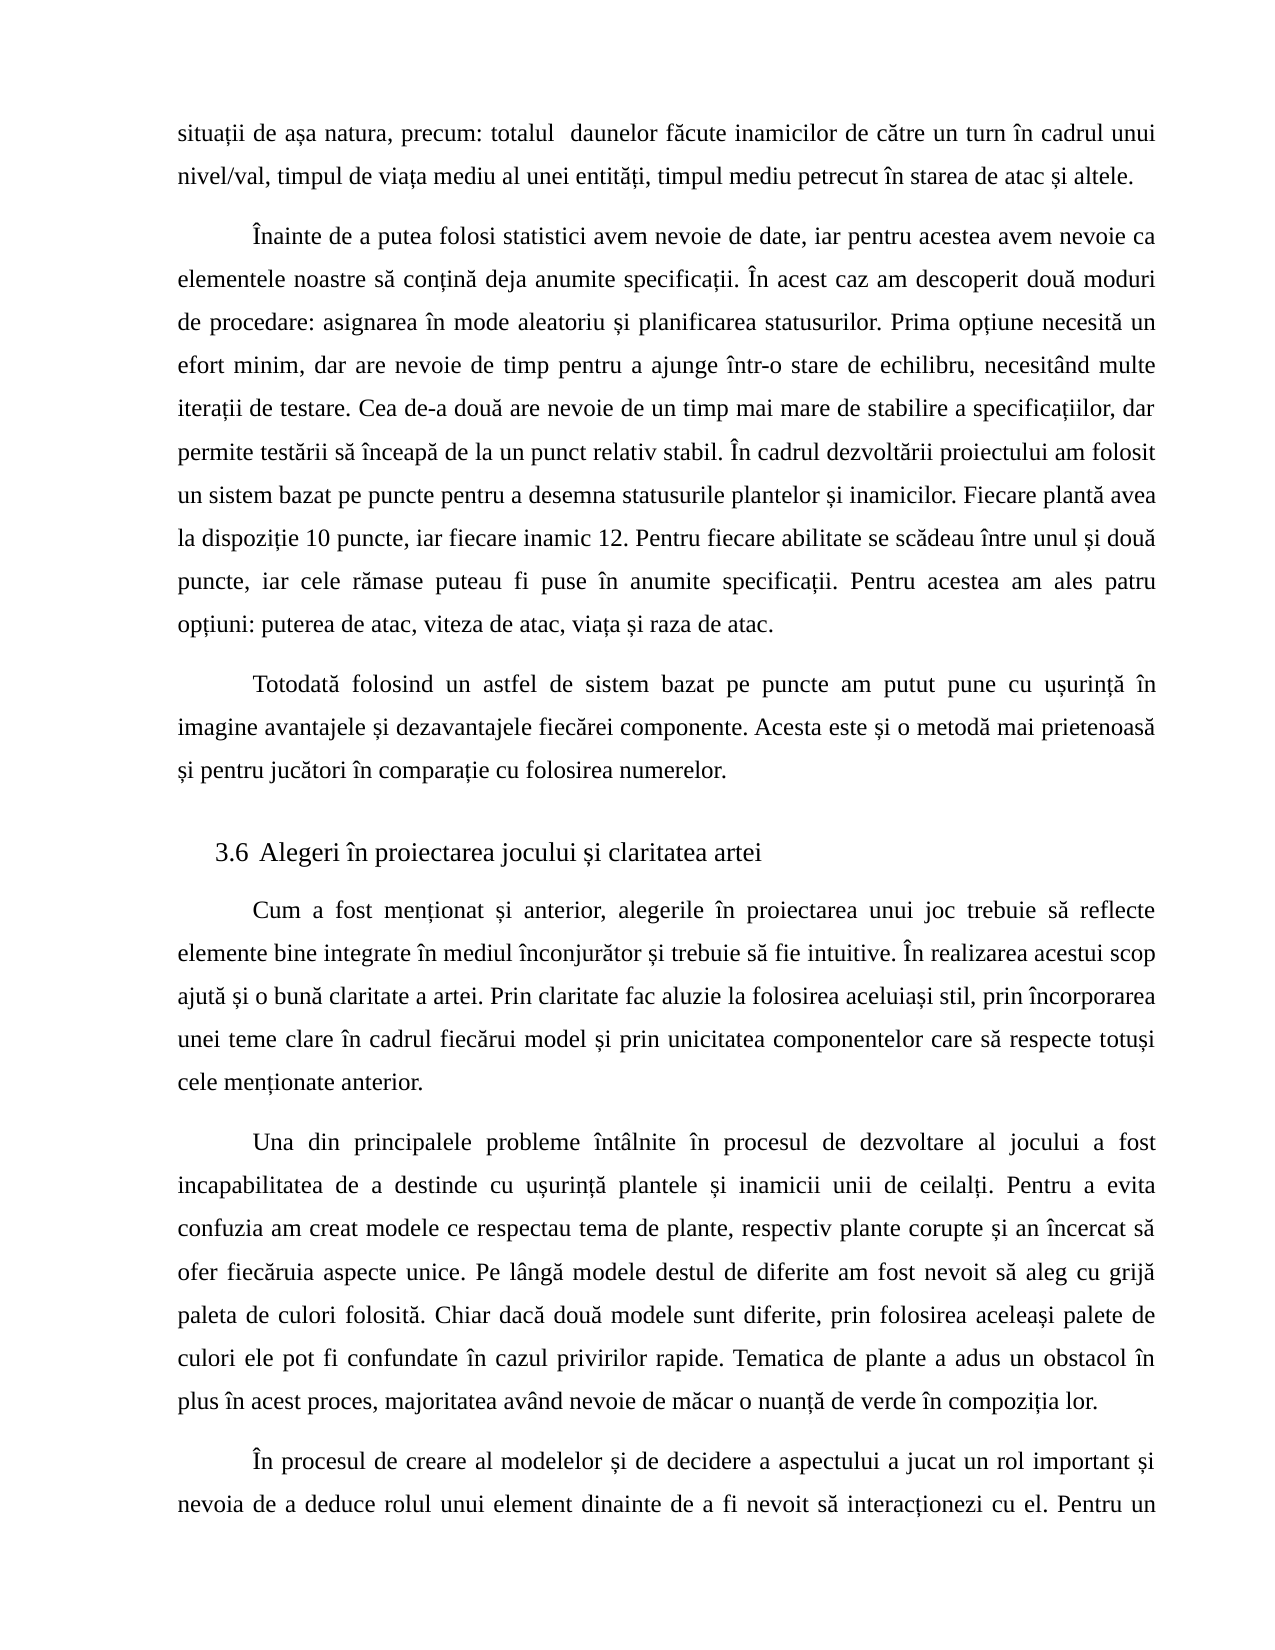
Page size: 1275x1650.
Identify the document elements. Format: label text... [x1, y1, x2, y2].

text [177, 118, 1157, 190]
subtitle Alegeri în proiectarea jocului și claritatea artei [215, 836, 1157, 867]
text Una din principalele probleme întâlnite în procesul de dezvoltare al jocului a fost incapabilitatea de a destinde cu ușurință plantele și inamicii unii de ceilalți. Pentru a evita confuzia am creat modele ce respectau tema de plante, respectiv plante corupte și an încercat să ofer fiecăruia aspecte unice. Pe lângă modele destul de diferite am fost nevoit să aleg cu grijă paleta de culori folosită. Chiar dacă două modele sunt diferite, prin folosirea aceleași palete de culori ele pot fi confundate în cazul privirilor rapide. Tematica de plante a adus un obstacol în plus în acest proces, majoritatea având nevoie de măcar o nuanță de verde în compoziția lor. [177, 1127, 1157, 1415]
text Înainte de a putea folosi statistici avem nevoie de date, iar pentru acestea avem nevoie ca elementele noastre să conțină deja anumite specificații. În acest caz am descoperit două moduri de procedare: asignarea în mode aleatoriu și planificarea statusurilor. Prima opțiune necesită un efort minim, dar are nevoie de timp pentru a ajunge într-o stare de echilibru, necesitând multe iterații de testare. Cea de-a două are nevoie de un timp mai mare de stabilire a specificațiilor, dar permite testării să înceapă de la un punct relativ stabil. În cadrul dezvoltării proiectului am folosit un sistem bazat pe puncte pentru a desemna statusurile plantelor și inamicilor. Fiecare plantă avea la dispoziție 10 puncte, iar fiecare inamic 12. Pentru fiecare abilitate se scădeau între unul și două puncte, iar cele rămase puteau fi puse în anumite specificații. Pentru acestea am ales patru opțiuni: puterea de atac, viteza de atac, viața și raza de atac. [177, 221, 1157, 638]
text Totodată folosind un astfel de sistem bazat pe puncte am putut pune cu ușurință în imagine avantajele și dezavantajele fiecărei componente. Acesta este și o metodă mai prietenoasă și pentru jucători în comparație cu folosirea numerelor. [177, 669, 1157, 784]
text Cum a fost menționat și anterior, alegerile în proiectarea unui joc trebuie să reflecte elemente bine integrate în mediul înconjurător și trebuie să fie intuitive. În realizarea acestui scop ajută și o bună claritate a artei. Prin claritate fac aluzie la folosirea aceluiași stil, prin încorporarea unei teme clare în cadrul fiecărui model și prin unicitatea componentelor care să respecte totuși cele menționate anterior. [177, 895, 1157, 1096]
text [177, 1446, 1157, 1518]
